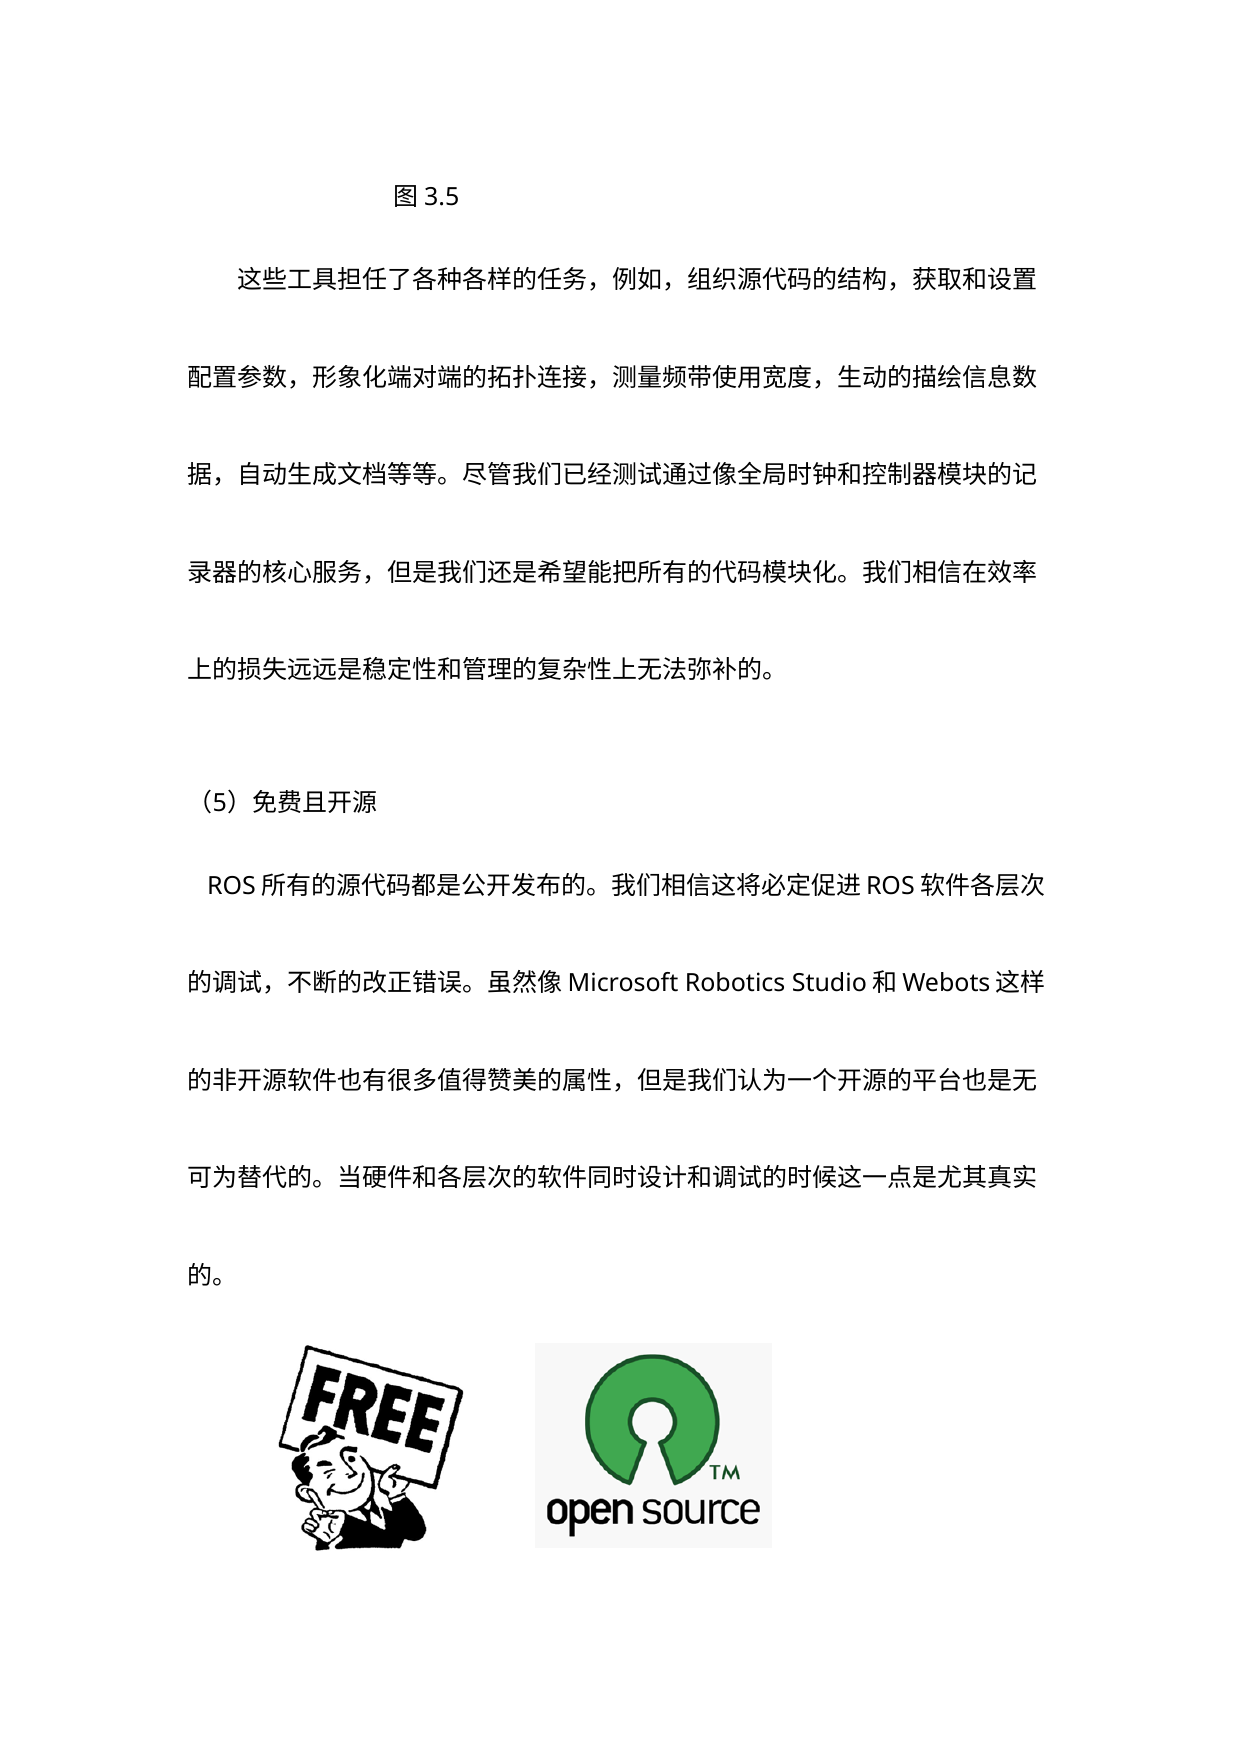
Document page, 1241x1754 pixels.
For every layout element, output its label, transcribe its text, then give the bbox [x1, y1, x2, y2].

list ROS所有的源代码都是公开发布的。我们相信这将必定促进ROS软件各层次的调试，不断的改正错误。虽然像Microsoft Robotics Studio和Webots这样的非开源软件也有很多值得赞美的属性，但是我们认为一个开源的平台也是无可为替代的。当硬件和各层次的软件同时设计和调试的时候这一点是尤其真实的。 [187, 851, 1053, 1306]
picture [265, 1323, 775, 1564]
list 图 3.5 [187, 162, 1053, 227]
list 这些工具担任了各种各样的任务，例如，组织源代码的结构，获取和设置配置参数，形象化端对端的拓扑连接，测量频带使用宽度，生动的描绘信息数据，自动生成文档等等。尽管我们已经测试通过像全局时钟和控制器模块的记录器的核心服务，但是我们还是希望能把所有的代码模块化。我们相信在效率上的损失远远是稳定性和管理的复杂性上无法弥补的。 [187, 245, 1053, 700]
list 免费且开源 [187, 768, 1053, 833]
